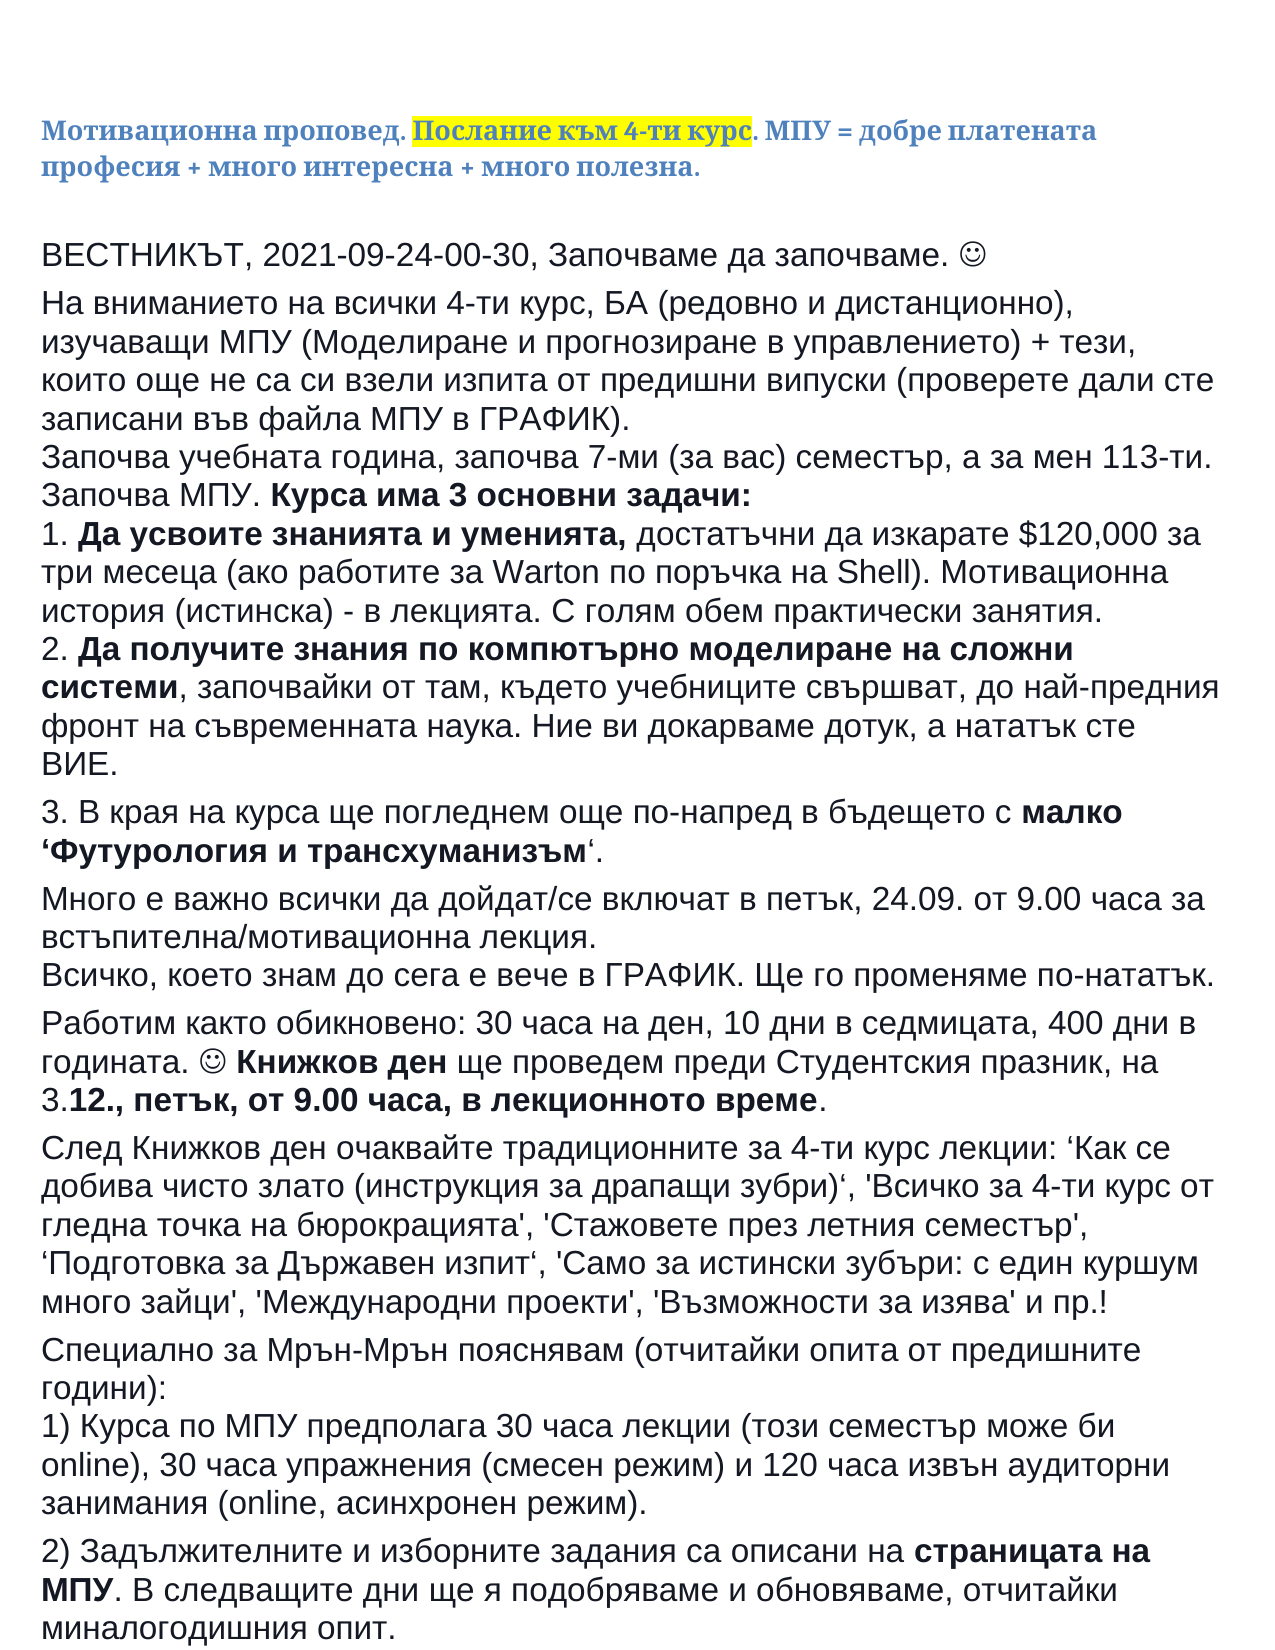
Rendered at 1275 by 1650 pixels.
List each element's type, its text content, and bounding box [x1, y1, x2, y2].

text Работим както обикновено: 30 часа на ден, 10 дни в седмицата, 400 дни в годината. Книжков ден ще проведем преди Студентския празник, на 3.12., петък, от 9.00 часа, в лекционното време. [41, 1003, 1222, 1119]
text На вниманието на всички 4-ти курс, БА (редовно и дистанционно), изучаващи МПУ (Моделиране и прогнозиране в управлението) + тези, които още не са си взели изпита от предишни випуски (проверете дали сте записани във файла МПУ в ГРАФИК). Започва учебната година, започва 7-ми (за вас) семестър, а за мен 113-ти. Започва МПУ. Курса има 3 основни задачи: 1. Да усвоите знанията и уменията, достатъчни да изкарате $120,000 за три месеца (ако работите за Warton по поръчка на Shell). Мотивационна история (истинска) - в лекцията. С голям обем практически занятия. 2. Да получите знания по компютърно моделиране на сложни системи, започвайки от там, където учебниците свършват, до най-предния фронт на съвременната наука. Ние ви докарваме дотук, а нататък сте ВИЕ. [41, 283, 1222, 783]
text 3. В края на курса ще погледнем още по-напред в бъдещето с малко ‘Футурология и трансхуманизъм‘. [41, 792, 1222, 869]
text Много е важно всички да дойдат/се включат в петък, 24.09. от 9.00 часа за встъпителна/мотивационна лекция. Всичко, което знам до сега е вече в ГРАФИК. Ще го променяме по-нататък. [41, 878, 1222, 994]
text След Книжков ден очаквайте традиционните за 4-ти курс лекции: ‘Как се добива чисто злато (инструкция за драпащи зубри)‘, 'Всичко за 4-ти курс от гледна точка на бюрокрацията', 'Стажовете през летния семестър', ‘Подготовка за Държавен изпит‘, 'Само за истински зубъри: с един куршум много зайци', 'Международни проекти', 'Възможности за изява' и пр.! [41, 1128, 1222, 1320]
text 2) Задължителните и изборните задания са описани на страницата на МПУ. В следващите дни ще я подобряваме и обновяваме, отчитайки миналогодишния опит. [41, 1531, 1222, 1646]
text ВЕСТНИКЪТ, 2021-09-24-00-30, Започваме да започваме. [41, 235, 1222, 274]
subtitle Мотивационна проповед. Послание към 4-ти курс. МПУ = добре платената професия + много интересна + много полезна. [41, 116, 1222, 183]
text Специално за Мрън-Мрън пояснявам (отчитайки опита от предишните години): 1) Курса по МПУ предполага 30 часа лекции (този семестър може би online), 30 часа упражнения (смесен режим) и 120 часа извън аудиторни занимания (online, асинхронен режим). [41, 1329, 1222, 1522]
